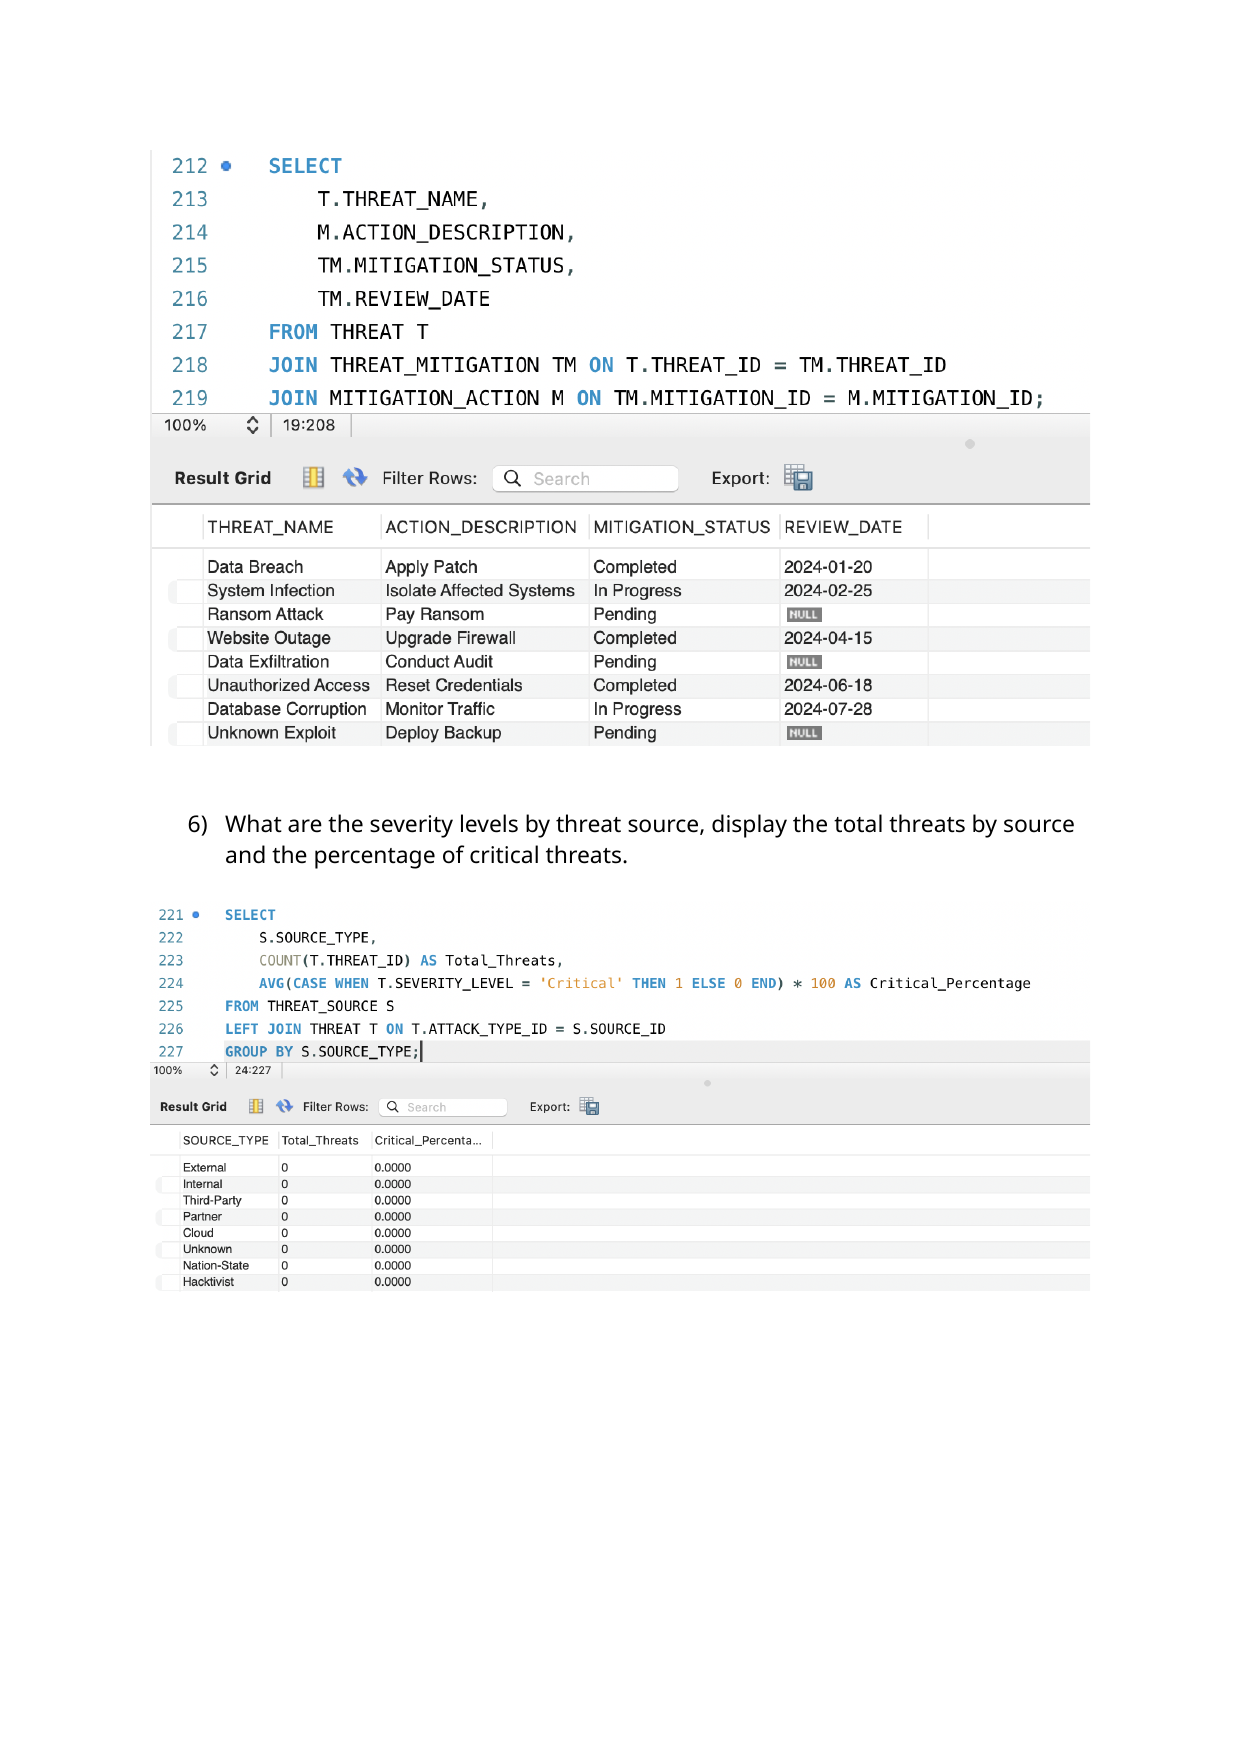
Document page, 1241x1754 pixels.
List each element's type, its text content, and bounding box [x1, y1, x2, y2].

picture [150, 150, 1091, 746]
picture [150, 901, 1091, 1292]
list What are the severity levels by threat source, display the total threats by source and the percentage of critical threats. [187, 808, 1090, 870]
